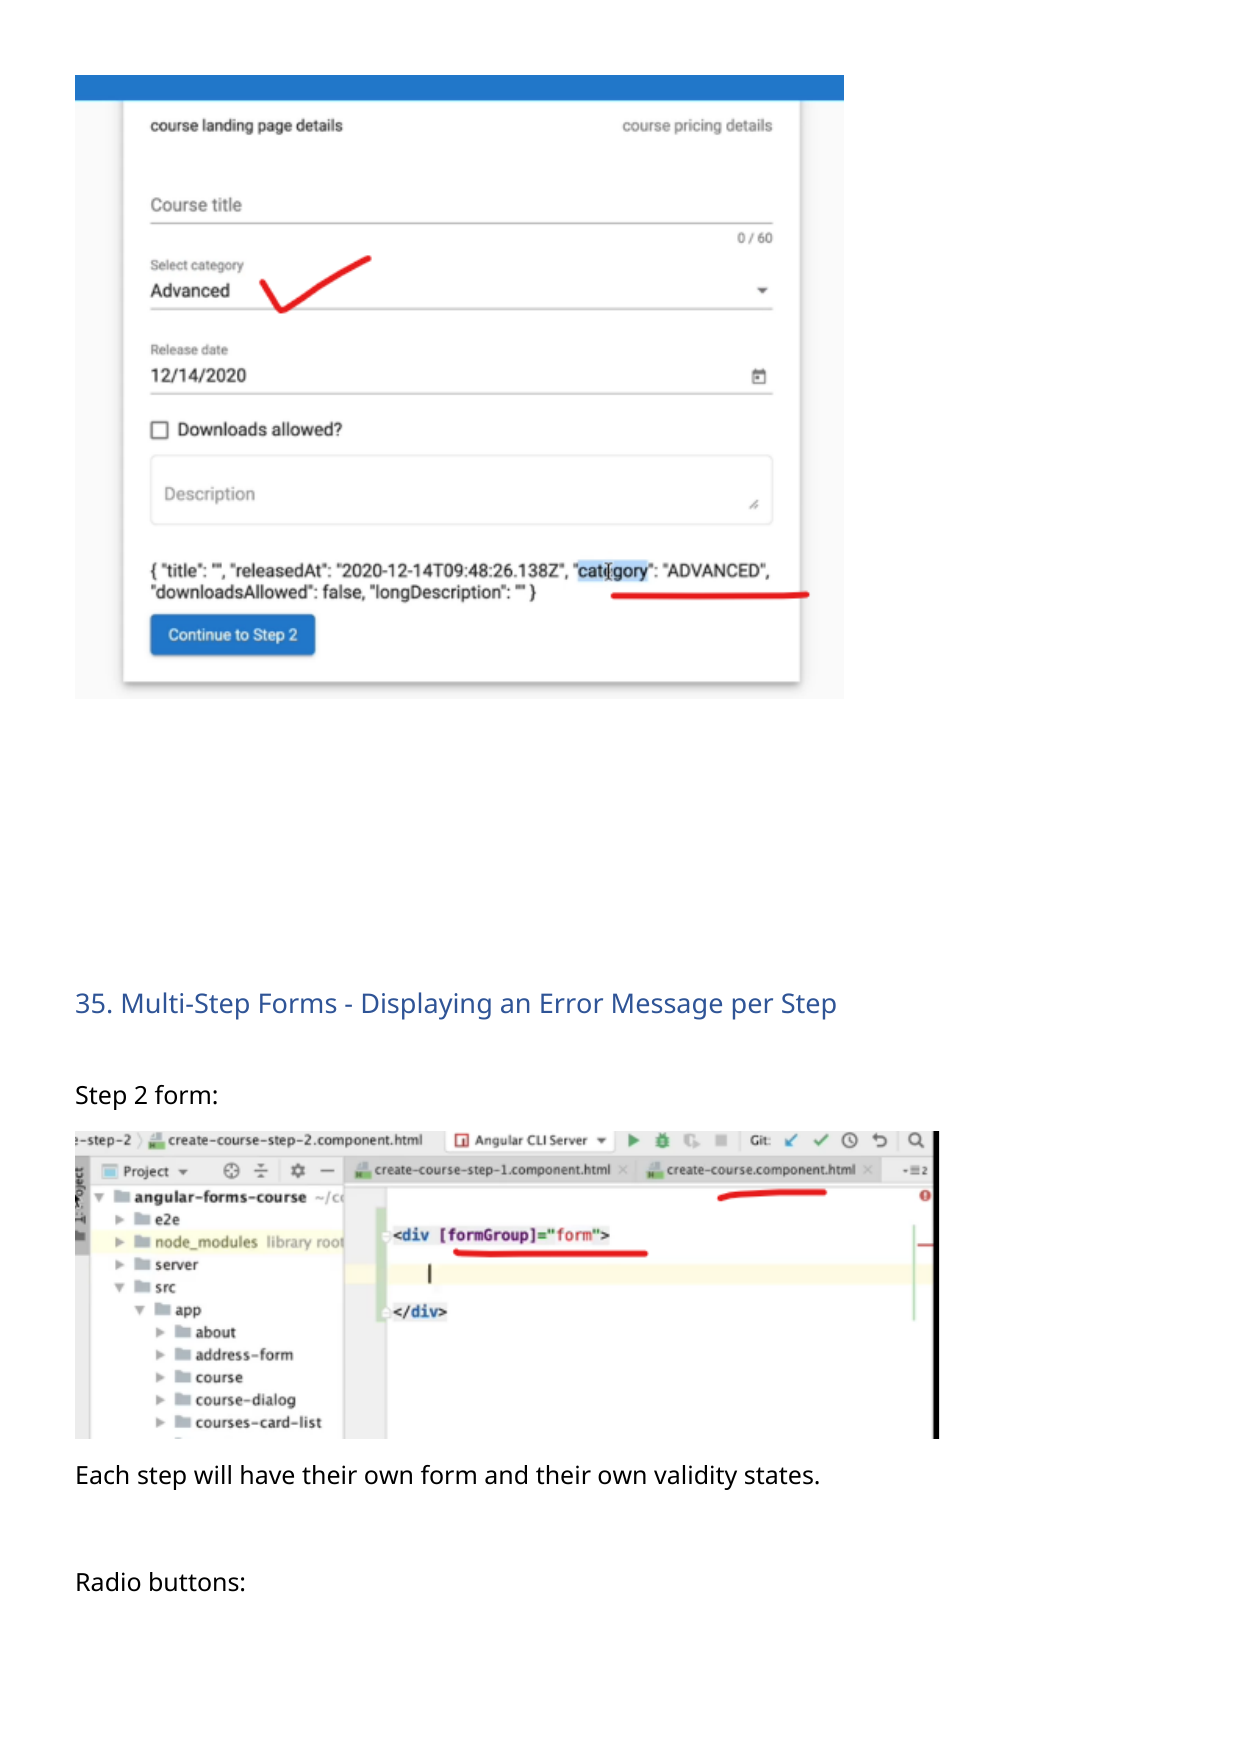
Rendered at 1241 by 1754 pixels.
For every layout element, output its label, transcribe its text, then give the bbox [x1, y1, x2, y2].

picture [75, 75, 844, 699]
text Each step will have their own form and their own validity states. [75, 1458, 1165, 1492]
subtitle 35. Multi-Step Forms - Displaying an Error Message per Step [75, 984, 1165, 1021]
picture [75, 1131, 940, 1439]
text Step 2 form: [75, 1078, 1165, 1112]
text Radio buttons: [75, 1565, 1165, 1599]
